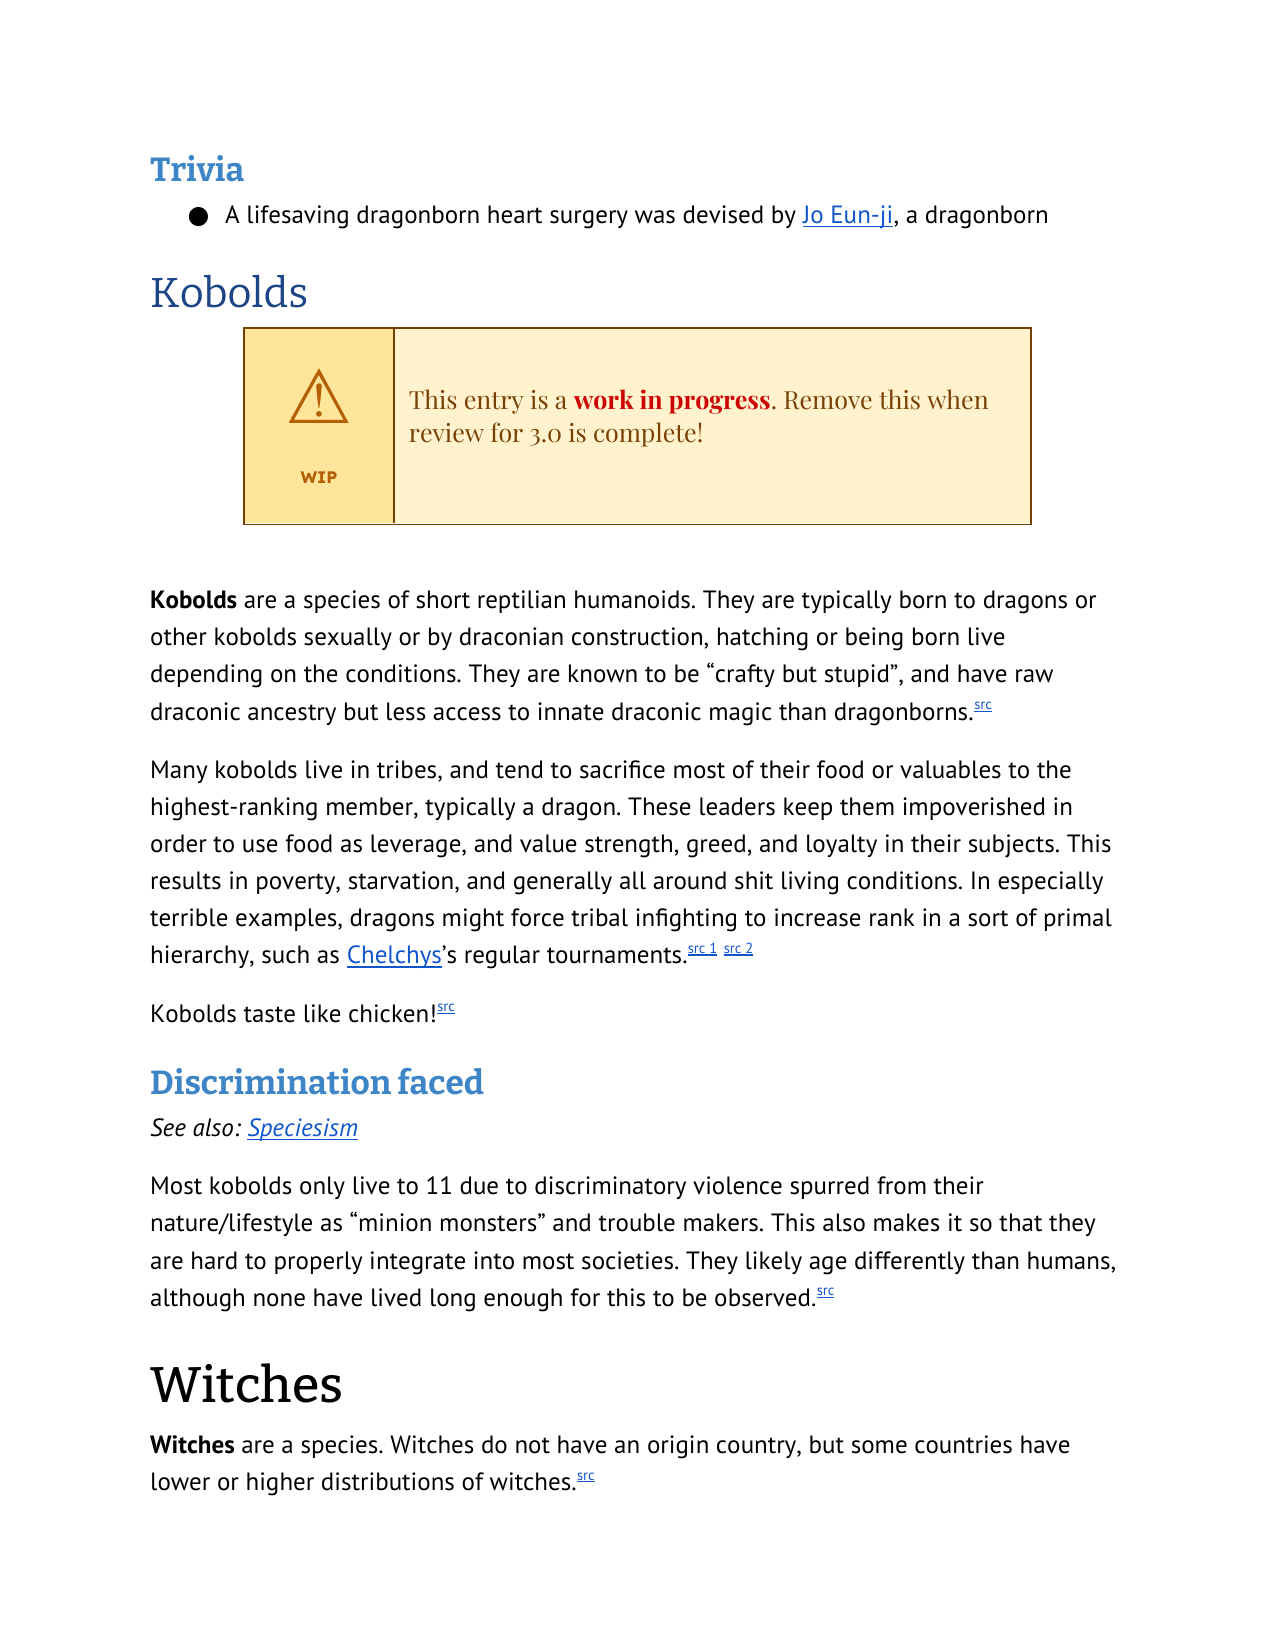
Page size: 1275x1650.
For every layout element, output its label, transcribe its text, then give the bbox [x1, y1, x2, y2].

subtitle Discrimination faced [150, 1063, 1125, 1103]
table_header ⚠ WIP [245, 329, 393, 523]
text Witches are a species. Witches do not have an origin country, but some countries have lower or higher distributions of witches.src [150, 1428, 1125, 1498]
subtitle Trivia [150, 150, 1125, 190]
table_header This entry is a work in progress. Remove this when review for 3.0 is complete! [395, 329, 1030, 523]
subtitle Kobolds [150, 269, 1125, 319]
text Most kobolds only live to 11 due to discriminatory violence spurred from their nature/lifestyle as “minion monsters” and trouble makers. This also makes it so that they are hard to properly integrate into most societies. They likely age differently than humans, although none have lived long enough for this to be observed.src [150, 1169, 1125, 1313]
list A lifesaving dragonborn heart surgery was devised by Jo Eun-ji, a dragonborn [187, 198, 1125, 231]
subtitle Witches [150, 1356, 1125, 1416]
text Kobolds taste like chicken!src [150, 997, 1125, 1029]
text Many kobolds live in tribes, and tend to sacrifice most of their food or valuables to the highest-ranking member, typically a dragon. These leaders keep them impoverished in order to use food as leverage, and value strength, greed, and loyalty in their subjects. This results in poverty, starvation, and generally all around shit living conditions. In especially terrible examples, dragons might force tribal infighting to increase rank in a sort of primal hierarchy, such as Chelchys’s regular tournaments.src 1 src 2 [150, 753, 1125, 971]
text See also: Speciesism [150, 1111, 1125, 1144]
text Kobolds are a species of short reptilian humanoids. They are typically born to dragons or other kobolds sexually or by draconian construction, hatching or being born live depending on the conditions. They are known to be “crafty but stupid”, and have raw draconic ancestry but less access to innate draconic magic than dragonborns.src [150, 583, 1125, 727]
